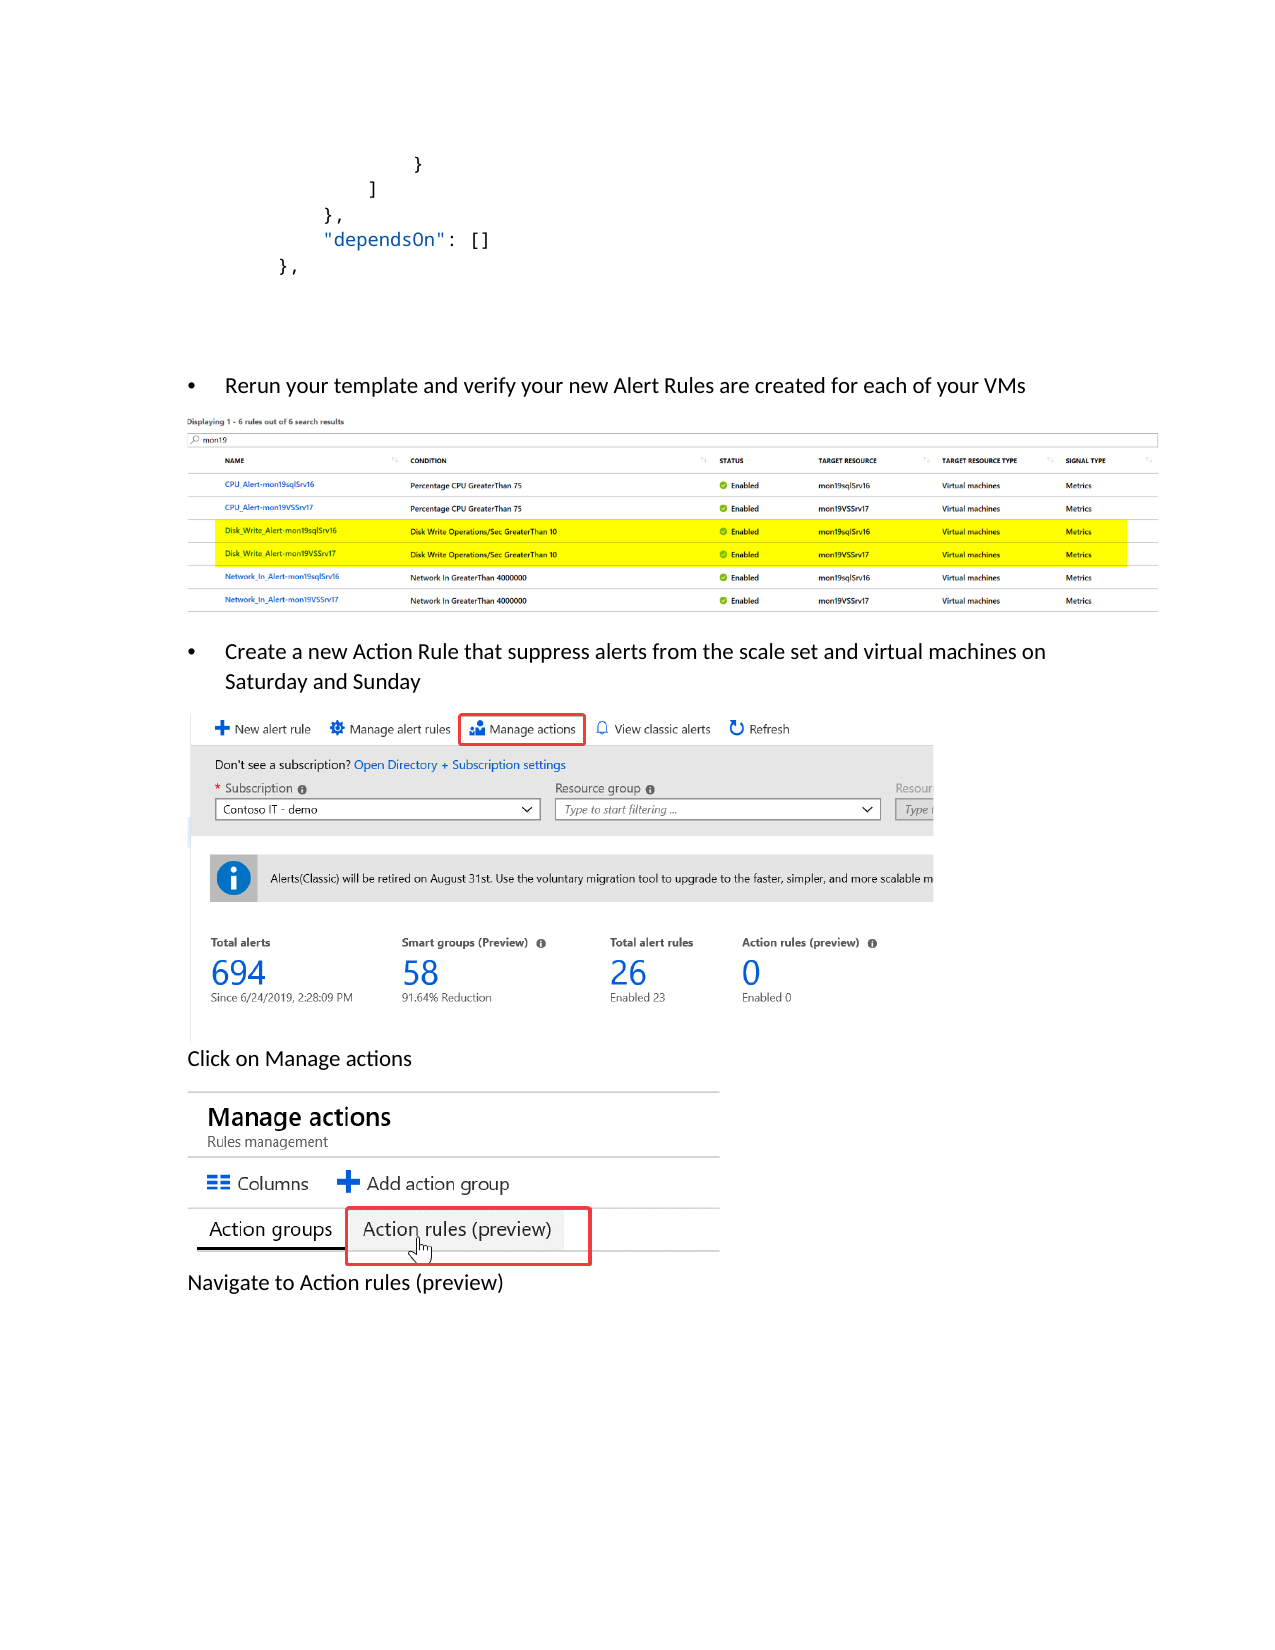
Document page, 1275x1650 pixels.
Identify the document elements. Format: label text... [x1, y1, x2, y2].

list Create a new Action Rule that suppress alerts from the scale set and virtual machines on Saturday and Sunday [187, 637, 1125, 695]
text } [187, 150, 1125, 176]
list Rerun your template and verify your new Alert Rules are created for each of your VMs [187, 371, 1125, 399]
picture [187, 713, 934, 1043]
text }, [187, 252, 1125, 278]
picture [187, 418, 1163, 618]
picture [187, 1091, 720, 1266]
text "dependsOn": [] [187, 227, 1125, 252]
text }, [187, 201, 1125, 227]
text ] [187, 176, 1125, 201]
